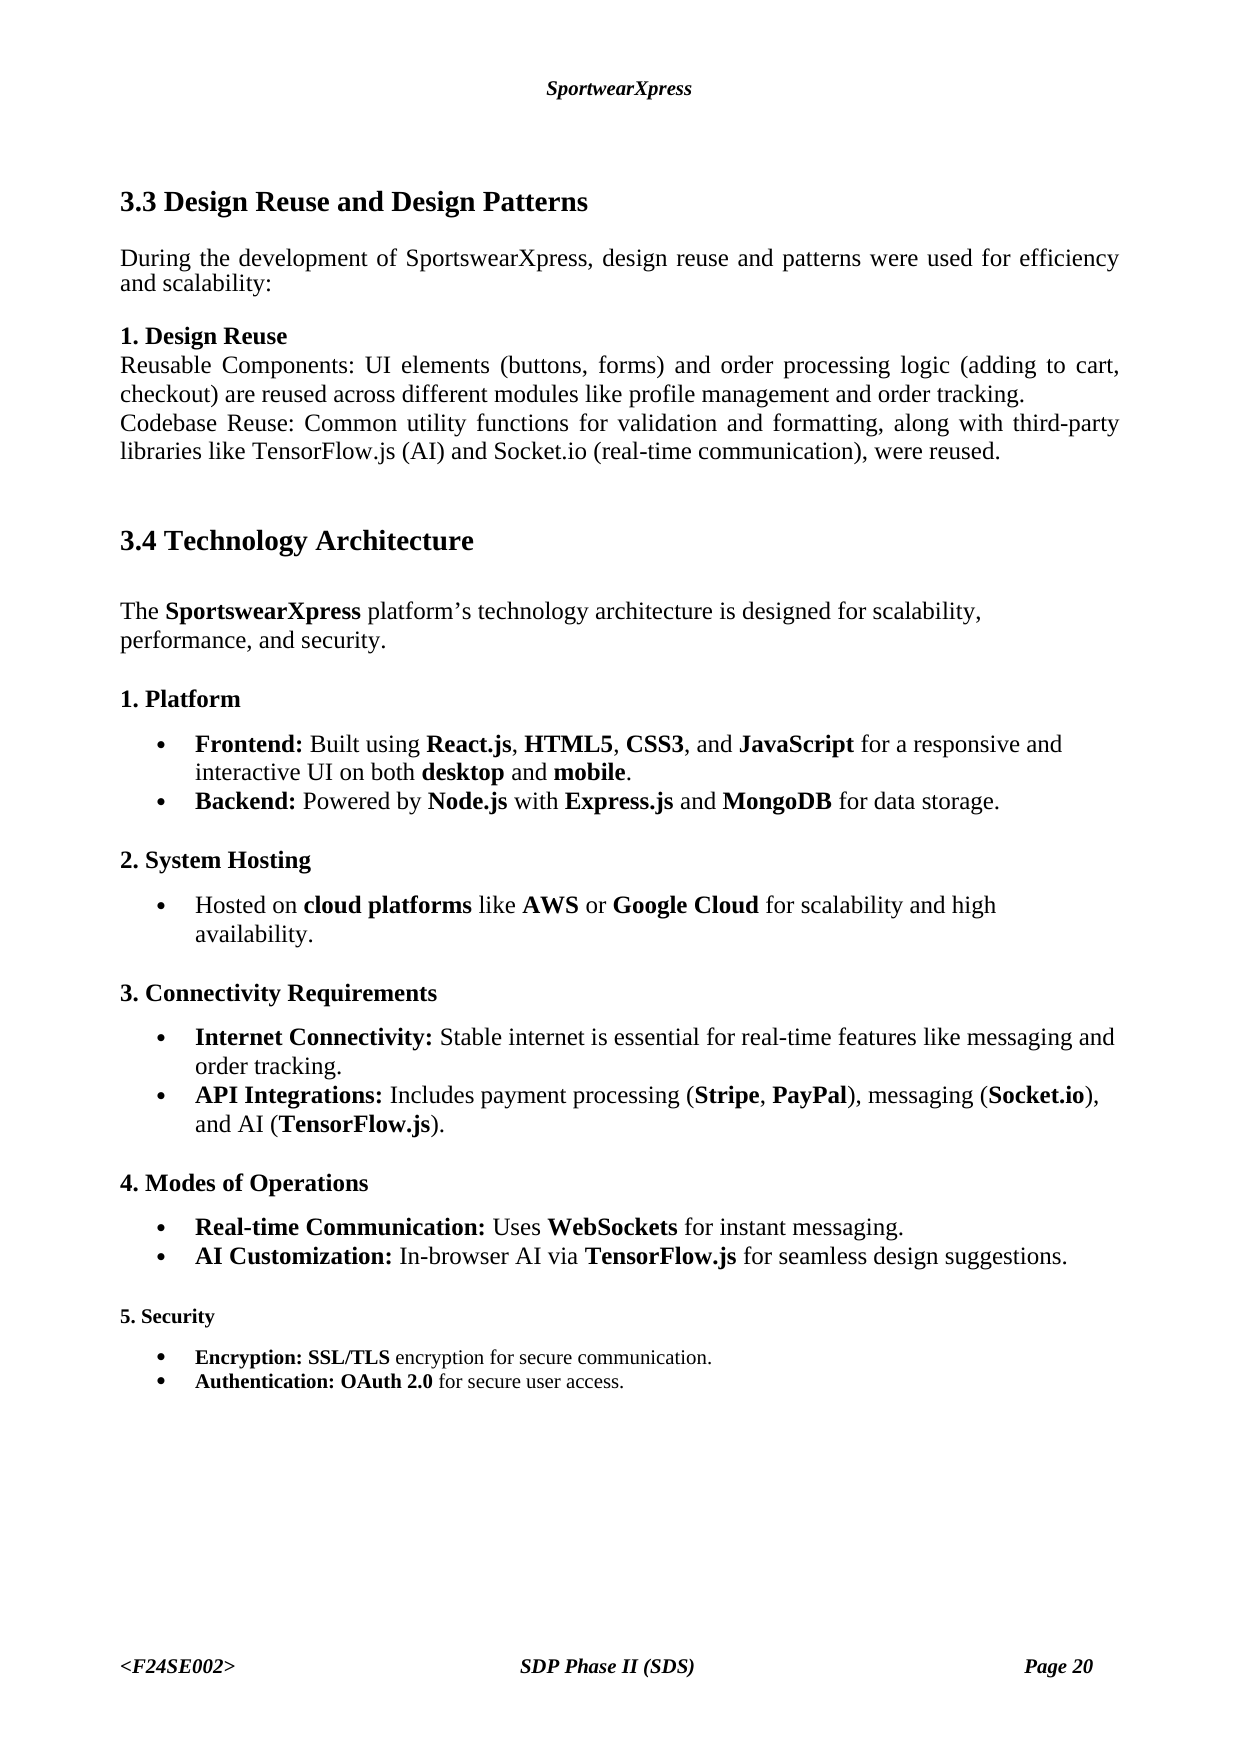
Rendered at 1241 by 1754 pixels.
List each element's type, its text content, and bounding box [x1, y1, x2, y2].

subtitle 1. Platform [120, 689, 1120, 712]
subtitle 4. Modes of Operations [120, 1173, 1120, 1196]
subtitle 2. System Hosting [120, 850, 1120, 873]
list API Integrations: Includes payment processing (Stripe, PayPal), messaging (Socket.io), and AI (TensorFlow.js). [157, 1080, 1120, 1137]
text The SportswearXpress platform’s technology architecture is designed for scalability, performance, and security. [120, 596, 1120, 654]
list Real-time Communication: Uses WebSockets for instant messaging. [157, 1212, 1120, 1241]
list Hosted on cloud platforms like AWS or Google Cloud for scalability and high availability. [157, 890, 1120, 947]
text During the development of SportswearXpress, design reuse and patterns were used for efficiency and scalability: [120, 246, 1120, 296]
subtitle 3.3 Design Reuse and Design Patterns [120, 184, 1120, 217]
subtitle 3. Connectivity Requirements [120, 983, 1120, 1006]
list Backend: Powered by Node.js with Express.js and MongoDB for data storage. [157, 786, 1120, 815]
list Encryption: SSL/TLS encryption for secure communication. [157, 1345, 1120, 1369]
subtitle 3.4 Technology Architecture [120, 523, 1120, 557]
text Codebase Reuse: Common utility functions for validation and formatting, along with third-party libraries like TensorFlow.js (AI) and Socket.io (real-time communication), were reused. [120, 408, 1120, 465]
list Frontend: Built using React.js, HTML5, CSS3, and JavaScript for a responsive and interactive UI on both desktop and mobile. [157, 729, 1120, 786]
text Reusable Components: UI elements (buttons, forms) and order processing logic (adding to cart, checkout) are reused across different modules like profile management and order tracking. [120, 350, 1120, 408]
text 1. Design Reuse [120, 321, 1120, 350]
list Internet Connectivity: Stable internet is essential for real-time features like messaging and order tracking. [157, 1022, 1120, 1080]
list AI Customization: In-browser AI via TensorFlow.js for seamless design suggestions. [157, 1241, 1120, 1270]
subtitle 5. Security [120, 1305, 1120, 1328]
list Authentication: OAuth 2.0 for secure user access. [157, 1369, 1120, 1393]
